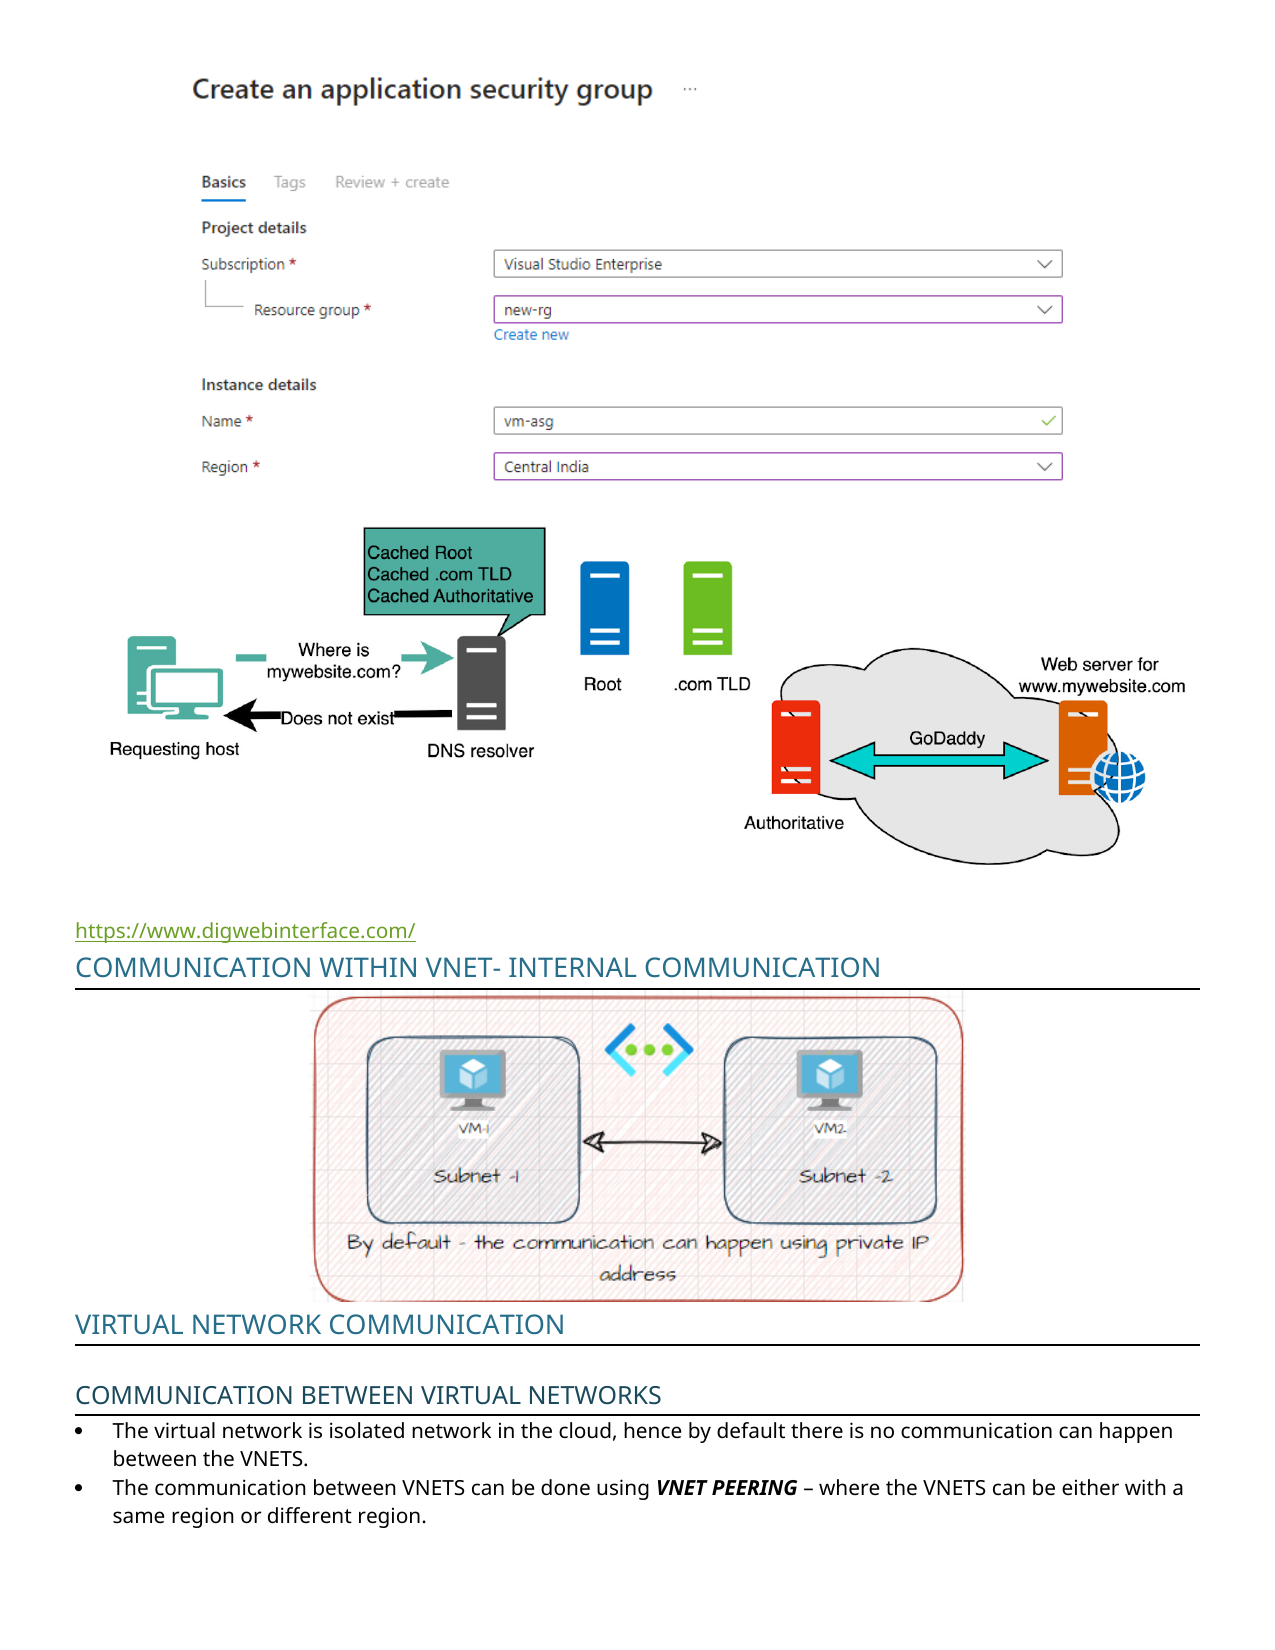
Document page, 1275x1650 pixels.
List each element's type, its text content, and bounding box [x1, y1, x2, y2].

list The virtual network is isolated network in the cloud, hence by default there is no communication can happen between the VNETS. [75, 1416, 1200, 1473]
picture [191, 75, 1084, 498]
subtitle VIRTUAL NETWORK COMMUNICATION [75, 1305, 1200, 1344]
subtitle COMMUNICATION BETWEEN VIRTUAL NETWORKS [75, 1378, 1200, 1414]
picture [309, 990, 966, 1302]
list The communication between VNETS can be done using VNET PEERING – where the VNETS can be either with a same region or different region. [75, 1473, 1200, 1529]
picture [75, 526, 1200, 917]
text https://www.digwebinterface.com/ [75, 917, 1200, 945]
subtitle COMMUNICATION WITHIN VNET- INTERNAL COMMUNICATION [75, 949, 1200, 988]
